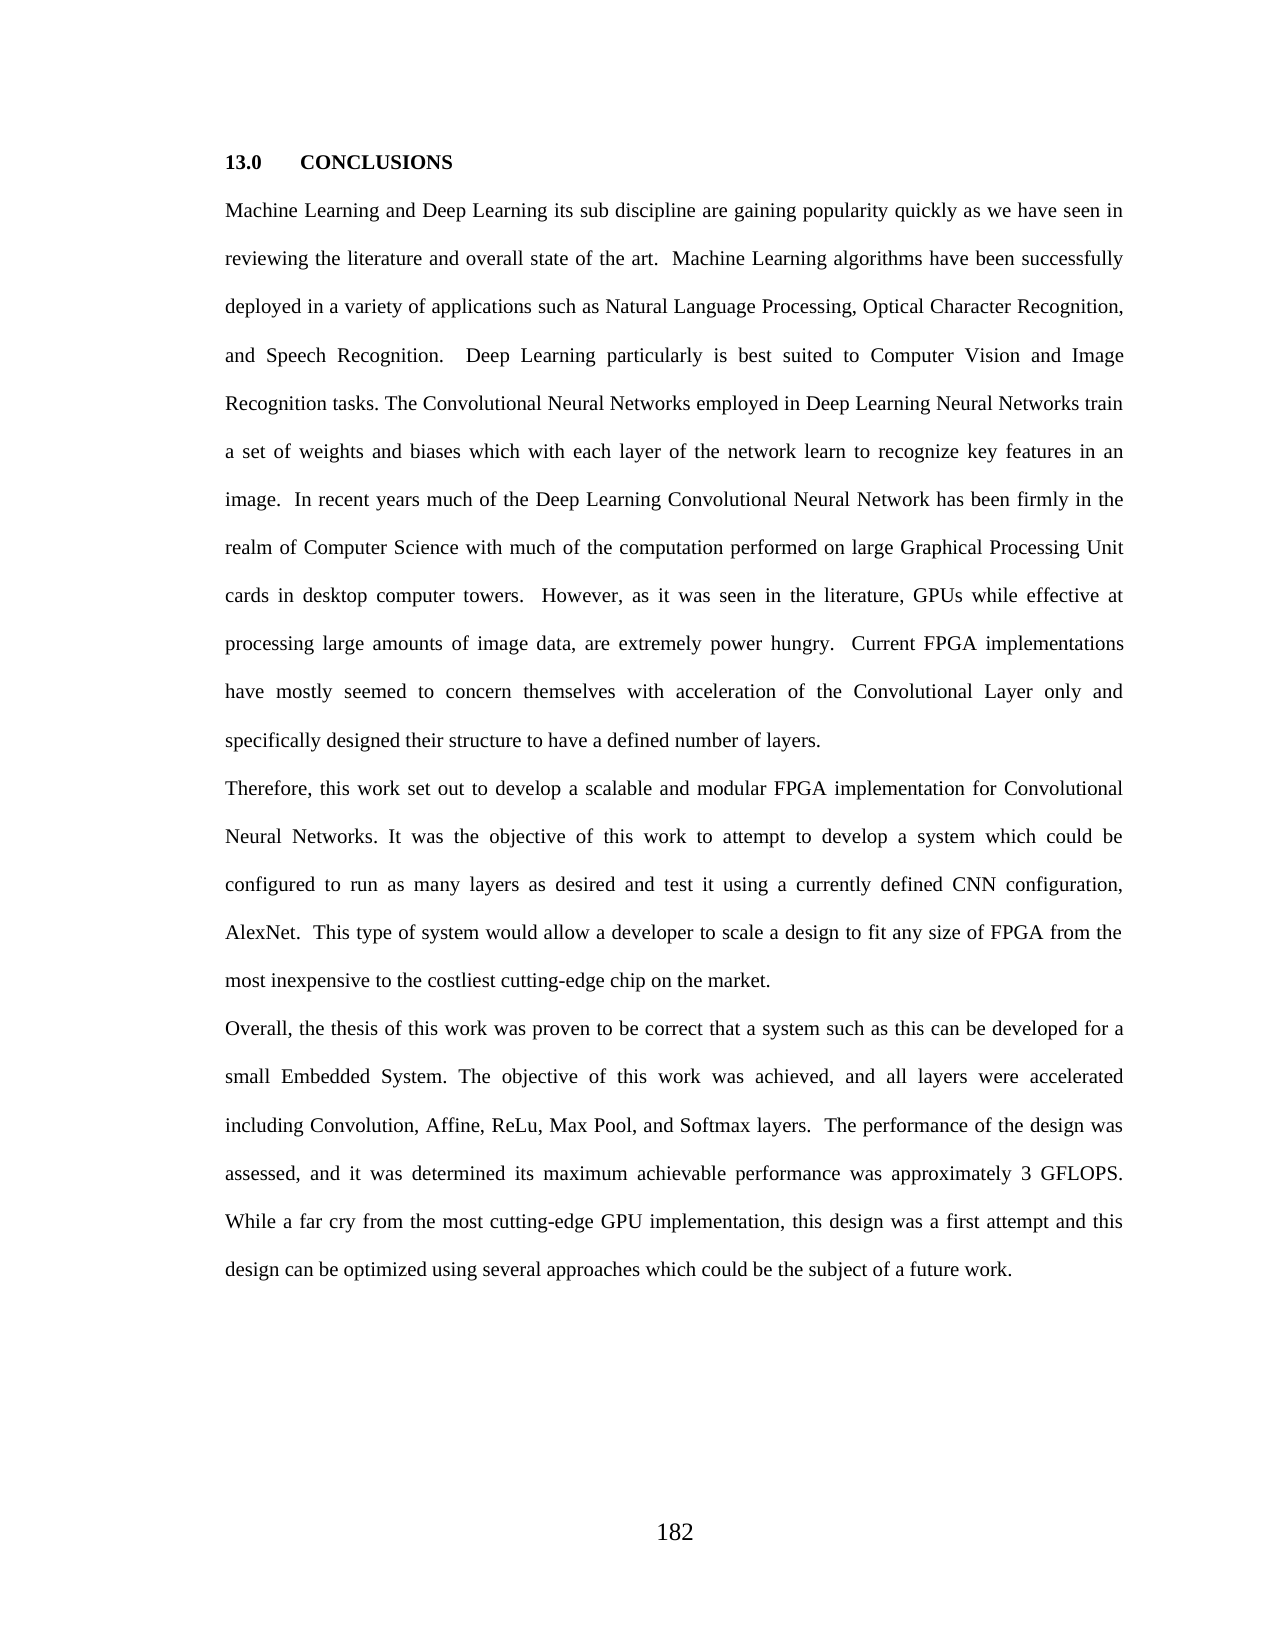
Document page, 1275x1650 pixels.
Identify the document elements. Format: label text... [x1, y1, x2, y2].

text Machine Learning and Deep Learning its sub discipline are gaining popularity quickly as we have seen in reviewing the literature and overall state of the art. Machine Learning algorithms have been successfully deployed in a variety of applications such as Natural Language Processing, Optical Character Recognition, and Speech Recognition. Deep Learning particularly is best suited to Computer Vision and Image Recognition tasks. The Convolutional Neural Networks employed in Deep Learning Neural Networks train a set of weights and biases which with each layer of the network learn to recognize key features in an image. In recent years much of the Deep Learning Convolutional Neural Network has been firmly in the realm of Computer Science with much of the computation performed on large Graphical Processing Unit cards in desktop computer towers. However, as it was seen in the literature, GPUs while effective at processing large amounts of image data, are extremely power hungry. Current FPGA implementations have mostly seemed to concern themselves with acceleration of the Convolutional Layer only and specifically designed their structure to have a defined number of layers. [225, 198, 1125, 752]
text Overall, the thesis of this work was proven to be correct that a system such as this can be developed for a small Embedded System. The objective of this work was achieved, and all layers were accelerated including Convolution, Affine, ReLu, Max Pool, and Softmax layers. The performance of the design was assessed, and it was determined its maximum achievable performance was approximately 3 GFLOPS. While a far cry from the most cutting-edge GPU implementation, this design was a first attempt and this design can be optimized using several approaches which could be the subject of a future work. [225, 1016, 1125, 1281]
text Therefore, this work set out to develop a scalable and modular FPGA implementation for Convolutional Neural Networks. It was the objective of this work to attempt to develop a system which could be configured to run as many layers as desired and test it using a currently defined CNN configuration, AlexNet. This type of system would allow a developer to scale a design to fit any size of FPGA from the most inexpensive to the costliest cutting-edge chip on the market. [225, 776, 1125, 992]
list CONCLUSIONS [225, 150, 1125, 174]
